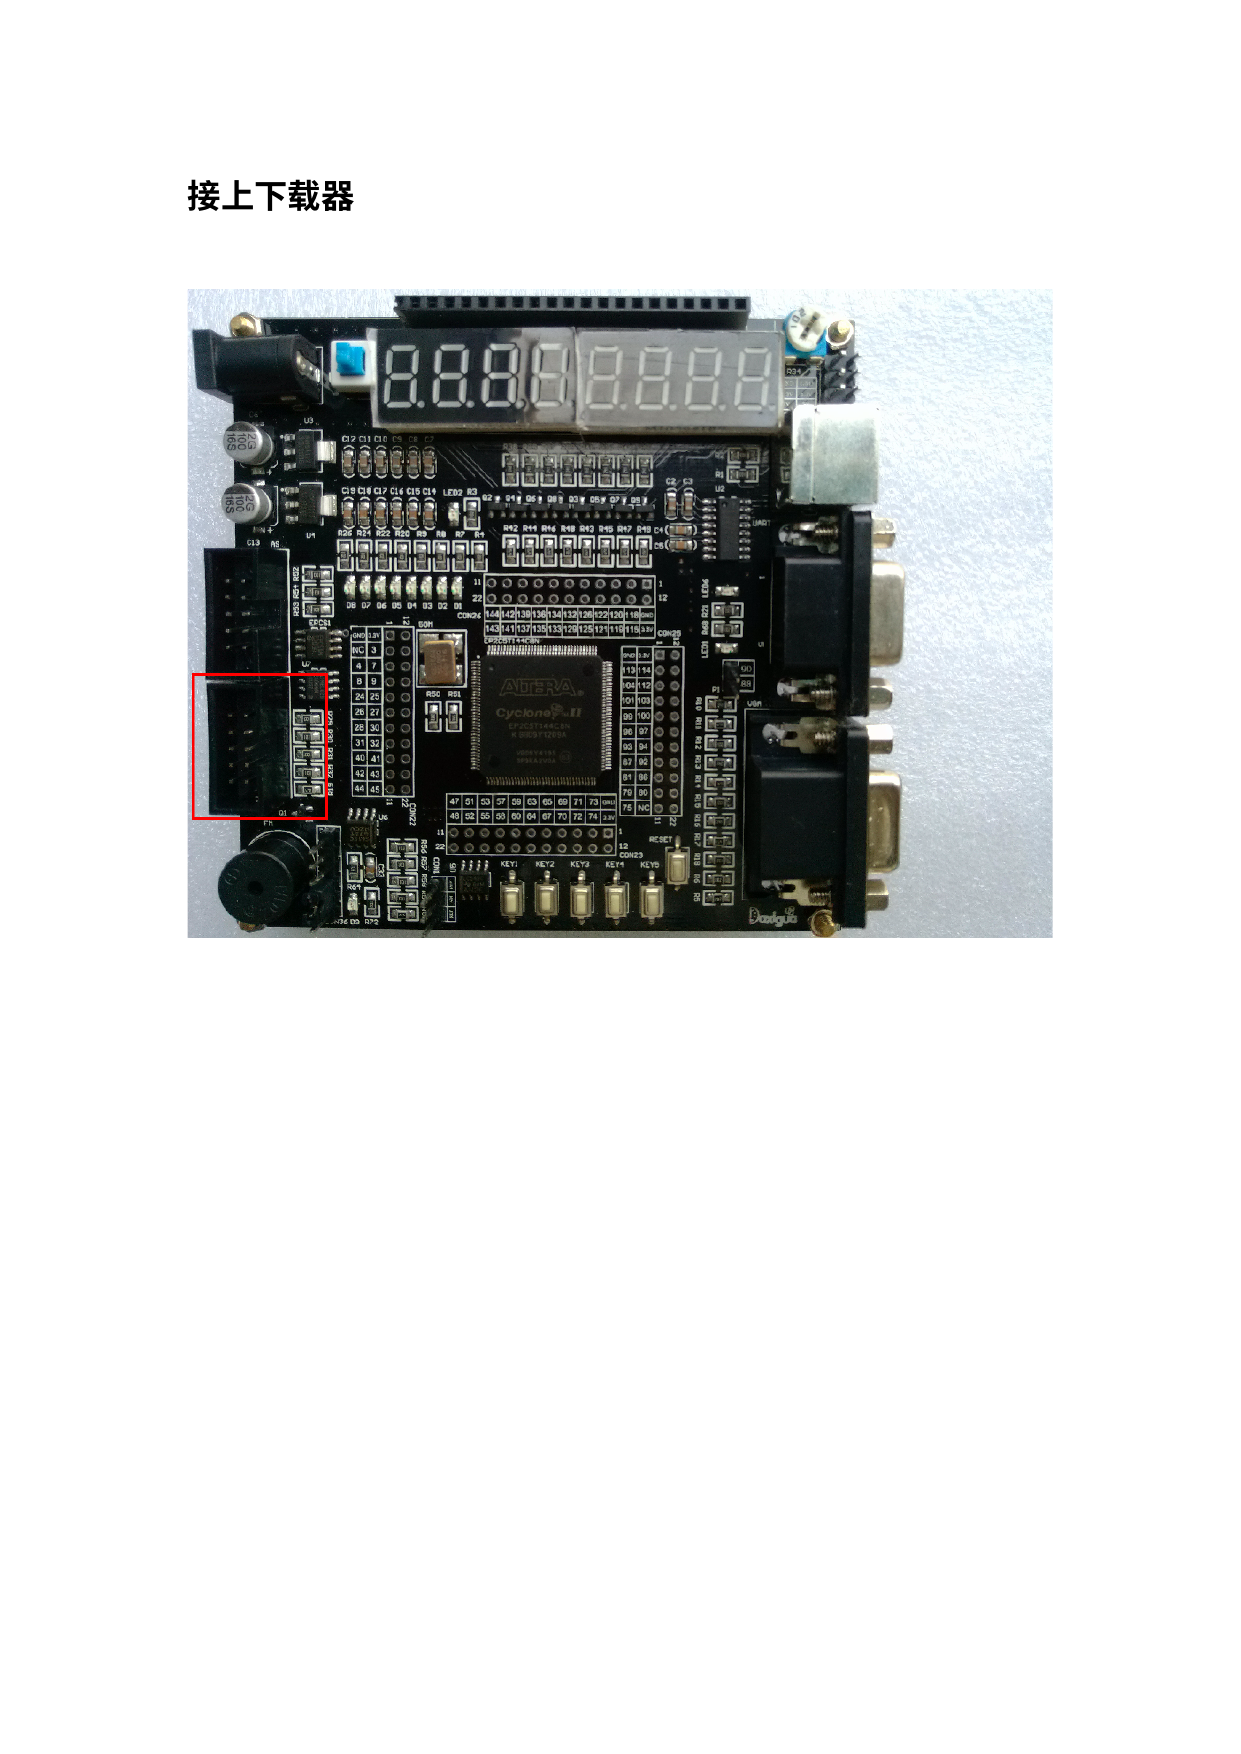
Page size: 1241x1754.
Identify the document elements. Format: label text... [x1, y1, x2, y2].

picture [187, 289, 1053, 938]
subtitle 接上下载器 [187, 162, 1053, 227]
